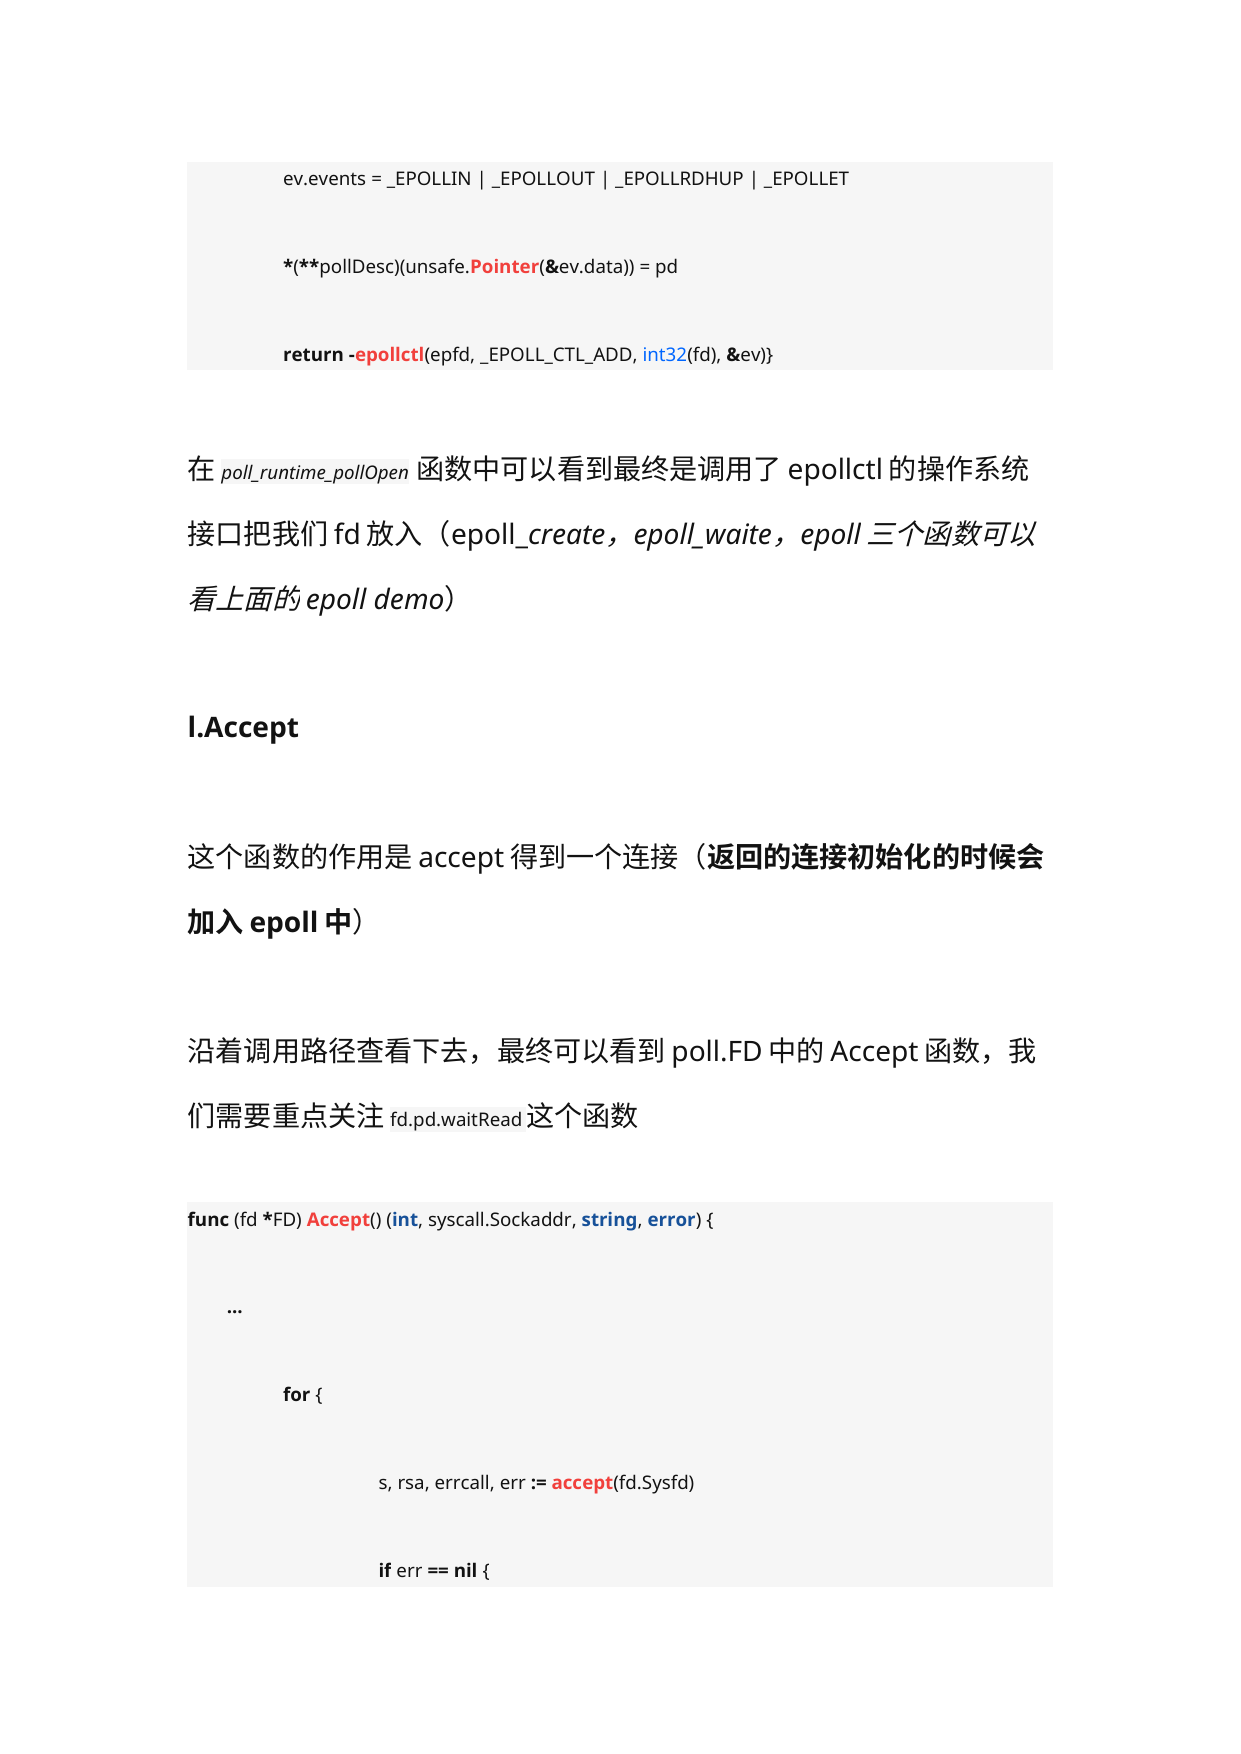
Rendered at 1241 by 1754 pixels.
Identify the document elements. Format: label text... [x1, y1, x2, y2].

text func (fd *FD) Accept() (int, syscall.Sockaddr, string, error) { [187, 1202, 1053, 1235]
text 这个函数的作用是accept得到一个连接（返回的连接初始化的时候会加入epoll中） [187, 823, 1053, 953]
text 沿着调用路径查看下去，最终可以看到poll.FD中的Accept函数，我们需要重点关注fd.pd.waitRead这个函数 [187, 1017, 1053, 1147]
text ... [187, 1290, 1053, 1323]
text *(**pollDesc)(unsafe.Pointer(&ev.data)) = pd [187, 250, 1053, 282]
text ev.events = _EPOLLIN | _EPOLLOUT | _EPOLLRDHUP | _EPOLLET [187, 162, 1053, 194]
text l.Accept [187, 694, 1053, 759]
text return -epollctl(epfd, _EPOLL_CTL_ADD, int32(fd), &ev)} [187, 338, 1053, 370]
text 在poll_runtime_pollOpen 函数中可以看到最终是调用了epollctl的操作系统接口把我们fd放入（epoll_create，epoll_waite，epoll三个函数可以看上面的epoll demo） [187, 434, 1053, 629]
text if err == nil { [187, 1554, 1053, 1587]
text for { [187, 1378, 1053, 1411]
text s, rsa, errcall, err := accept(fd.Sysfd) [187, 1466, 1053, 1499]
